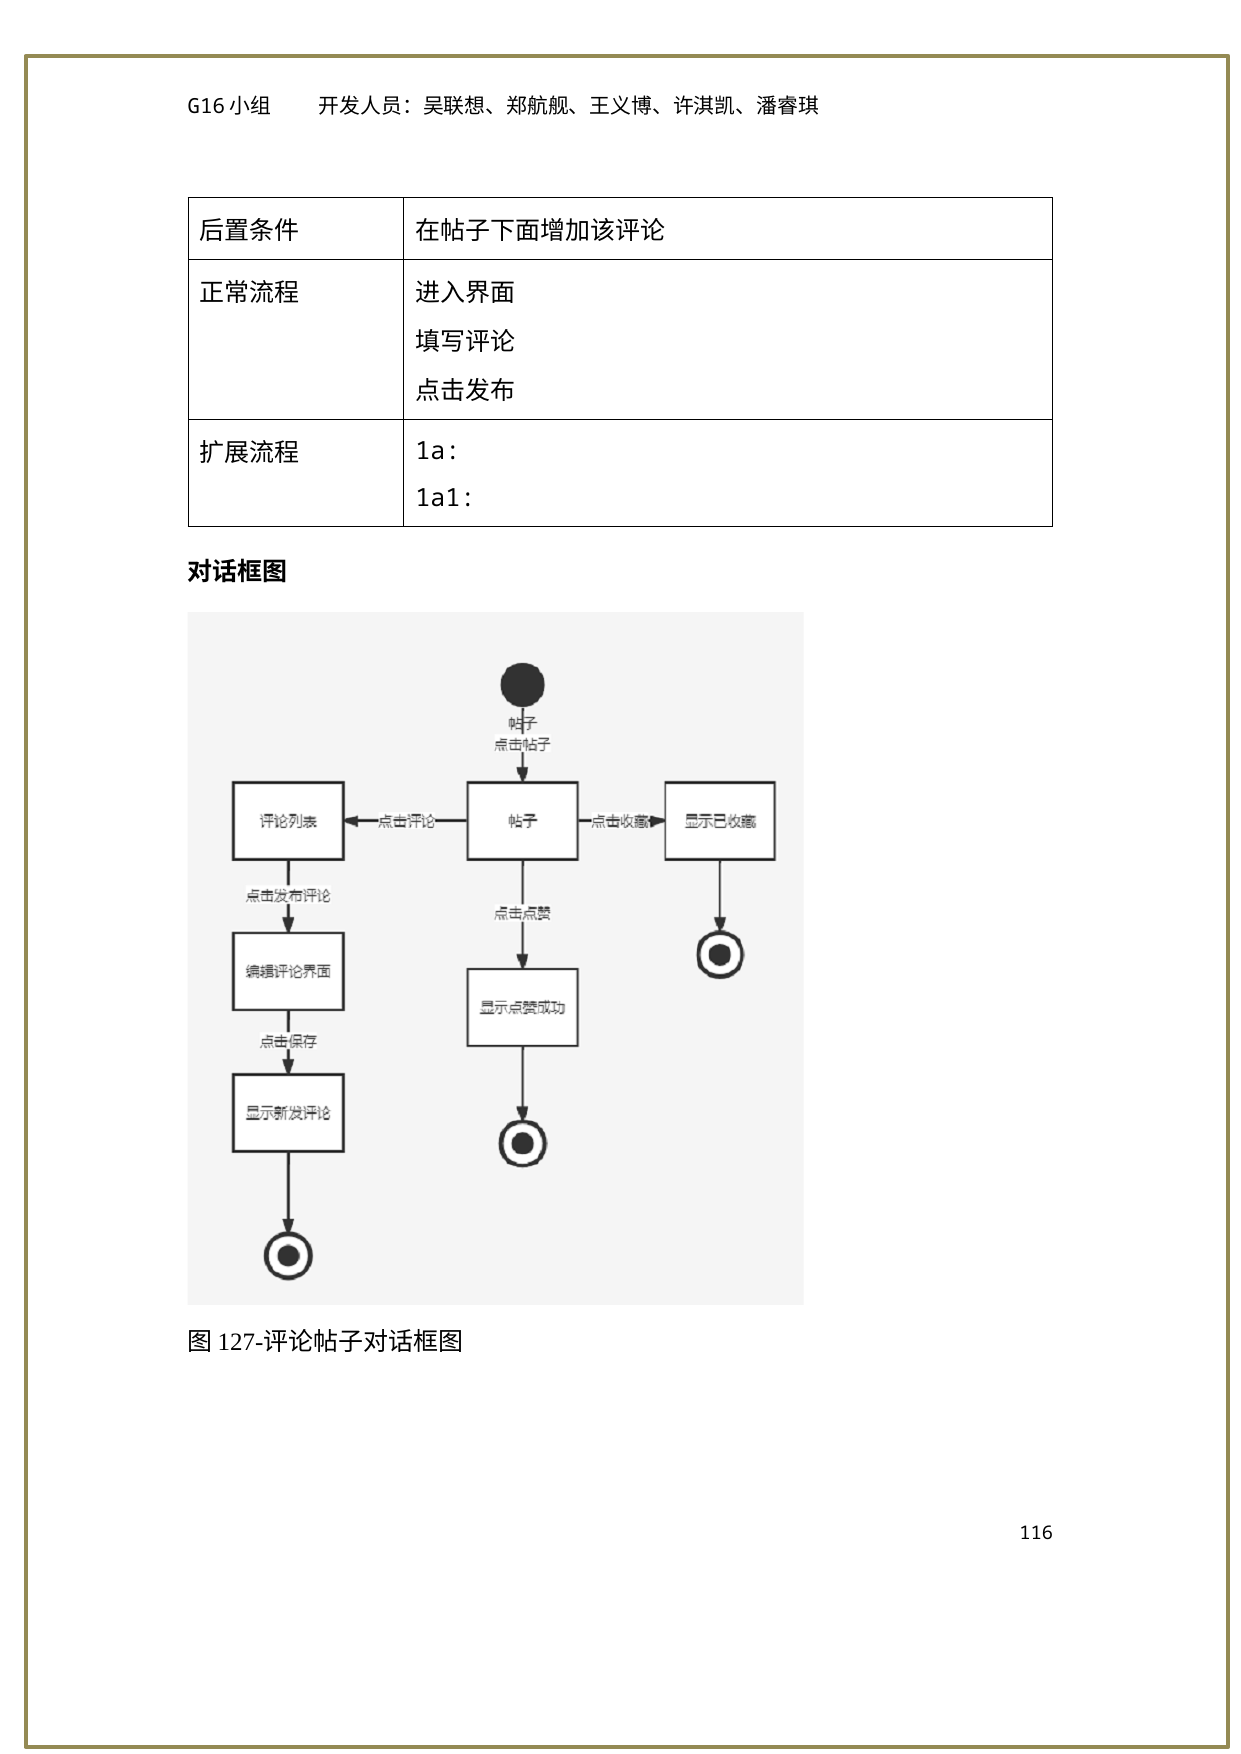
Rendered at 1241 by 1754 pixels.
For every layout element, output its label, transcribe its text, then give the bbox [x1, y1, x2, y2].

picture [187, 612, 804, 1305]
table_cell 1a: 1a1: [404, 420, 1052, 526]
table_cell 进入界面 填写评论 点击发布 [404, 260, 1052, 419]
text 图127-评论帖子对话框图 [187, 1317, 1053, 1359]
table_cell 扩展流程 [189, 420, 403, 526]
table_cell 在帖子下面增加该评论 [404, 198, 1052, 259]
table_cell 后置条件 [189, 198, 403, 259]
subtitle 对话框图 [187, 552, 1053, 588]
table_cell 正常流程 [189, 260, 403, 419]
